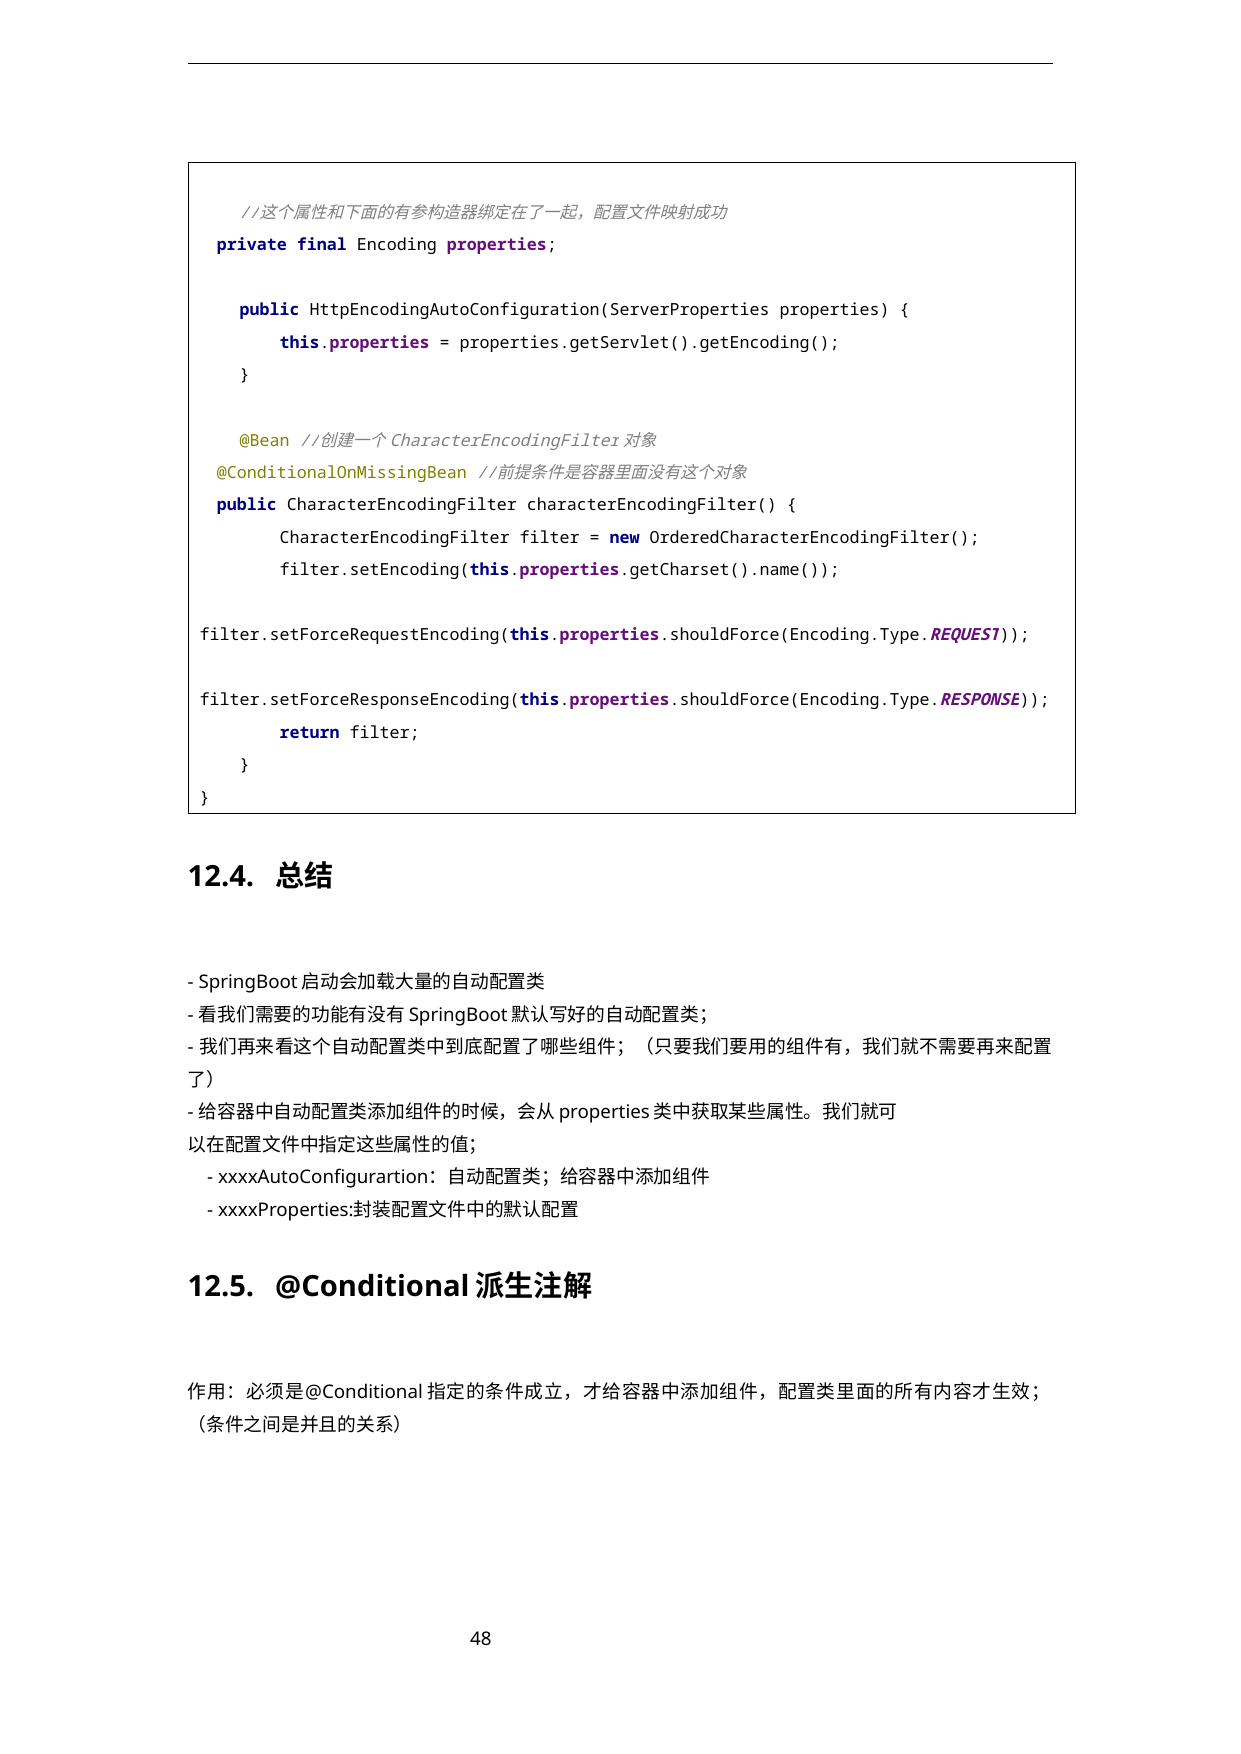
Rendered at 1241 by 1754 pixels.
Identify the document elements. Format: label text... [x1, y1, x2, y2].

text - 我们再来看这个自动配置类中到底配置了哪些组件；（只要我们要用的组件有，我们就不需要再来配置了） [187, 1029, 1053, 1094]
subtitle 总结 [187, 841, 1053, 906]
text - 看我们需要的功能有没有SpringBoot默认写好的自动配置类； [187, 997, 1053, 1029]
text - xxxxAutoConfigurartion：自动配置类；给容器中添加组件 [187, 1159, 1053, 1192]
text - 给容器中自动配置类添加组件的时候，会从properties类中获取某些属性。我们就可 [187, 1094, 1053, 1127]
text - SpringBoot启动会加载大量的自动配置类 [187, 964, 1053, 997]
text 作用：必须是@Conditional指定的条件成立，才给容器中添加组件，配置类里面的所有内容才生效；（条件之间是并且的关系） [187, 1374, 1053, 1439]
text 以在配置文件中指定这些属性的值； [187, 1127, 1053, 1159]
text - xxxxProperties:封装配置文件中的默认配置 [187, 1192, 1053, 1224]
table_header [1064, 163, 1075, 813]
subtitle @Conditional派生注解 [187, 1251, 1053, 1316]
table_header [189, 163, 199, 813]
